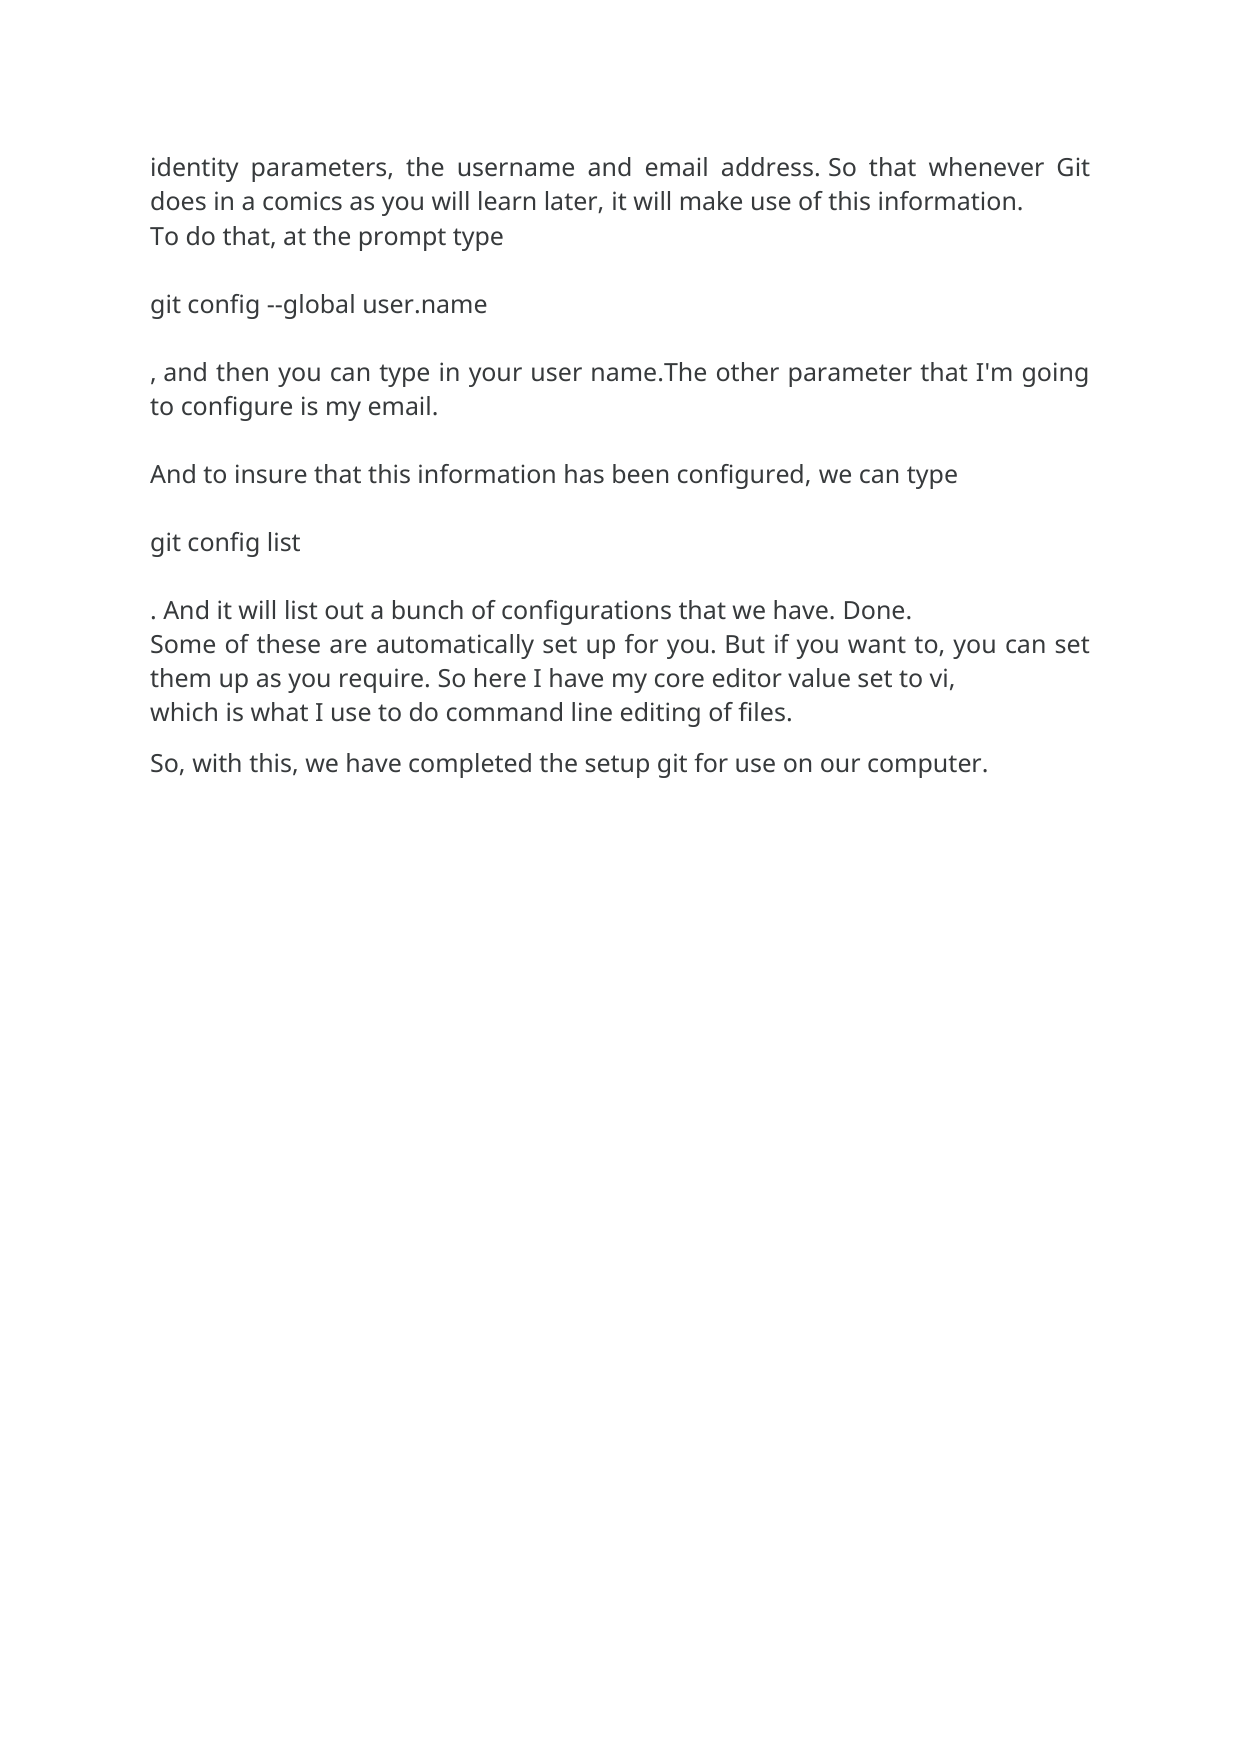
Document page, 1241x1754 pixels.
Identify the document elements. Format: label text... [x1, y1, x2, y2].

text And to insure that this information has been configured, we can type [150, 457, 1090, 491]
text git config list [150, 525, 1090, 559]
text To do that, at the prompt type [150, 218, 1090, 252]
text identity parameters, the username and email address. So that whenever Git does in a comics as you will learn later, it will make use of this information. [150, 150, 1090, 218]
text , and then you can type in your user name.The other parameter that I'm going to configure is my email. [150, 354, 1090, 422]
text which is what I use to do command line editing of files. [150, 695, 1090, 729]
text git config --global user.name [150, 286, 1090, 320]
text So, with this, we have completed the setup git for use on our computer. [150, 746, 1090, 780]
text Some of these are automatically set up for you. But if you want to, you can set them up as you require. So here I have my core editor value set to vi, [150, 627, 1090, 695]
text . And it will list out a bunch of configurations that we have. Done. [150, 593, 1090, 627]
